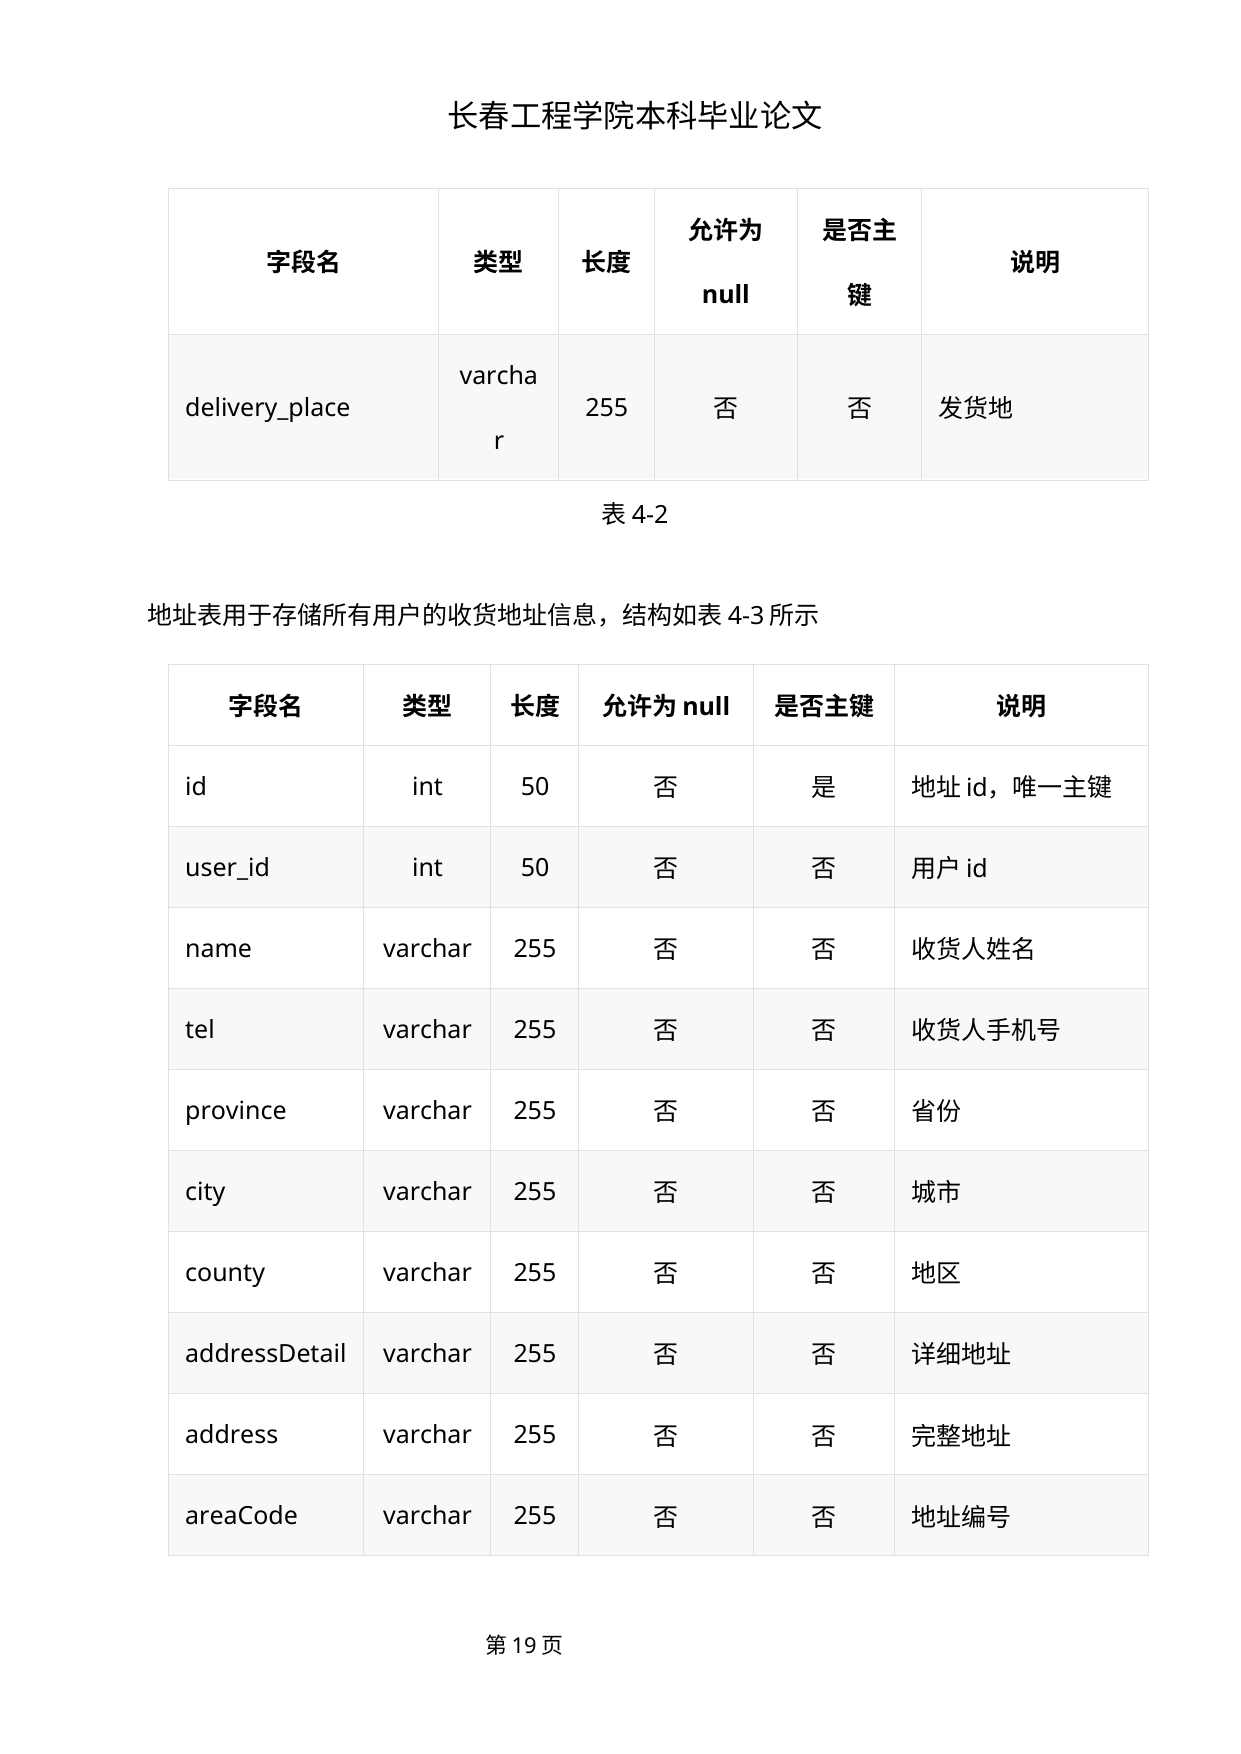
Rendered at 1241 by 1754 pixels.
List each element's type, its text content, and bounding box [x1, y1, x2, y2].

table_cell 完整地址 [895, 1394, 1148, 1474]
table_cell addressDetail [169, 1313, 363, 1393]
table_cell 是 [754, 746, 894, 826]
table_cell 否 [754, 1475, 894, 1555]
table_header 长度 [491, 665, 578, 745]
table_cell 城市 [895, 1151, 1148, 1231]
table_cell 255 [491, 908, 578, 988]
table_cell varchar [364, 1151, 490, 1231]
table_cell 否 [754, 1313, 894, 1393]
table_cell 否 [579, 1151, 753, 1231]
table_cell 255 [491, 1232, 578, 1312]
table_cell 255 [491, 1394, 578, 1474]
table_cell 否 [579, 1232, 753, 1312]
table_cell address [169, 1394, 363, 1474]
table_cell 255 [491, 989, 578, 1069]
table_cell 否 [754, 1151, 894, 1231]
table_cell 收货人姓名 [895, 908, 1148, 988]
table_cell int [364, 746, 490, 826]
table_cell 用户id [895, 827, 1148, 907]
table_cell 否 [798, 335, 921, 479]
table_cell 地区 [895, 1232, 1148, 1312]
table_cell 否 [655, 335, 797, 479]
table_cell 255 [491, 1070, 578, 1150]
table_cell varchar [364, 1070, 490, 1150]
table_cell 否 [579, 989, 753, 1069]
table_cell 地址id，唯一主键 [895, 746, 1148, 826]
table_cell varchar [439, 335, 558, 479]
table_header 允许为null [655, 189, 797, 333]
table_header 是否主键 [754, 665, 894, 745]
table_cell 否 [754, 1232, 894, 1312]
table_cell 50 [491, 827, 578, 907]
table_header 说明 [922, 189, 1148, 333]
table_cell 255 [491, 1475, 578, 1555]
table_cell 否 [754, 1394, 894, 1474]
table_header 字段名 [169, 189, 438, 333]
table_cell areaCode [169, 1475, 363, 1555]
table_header 类型 [364, 665, 490, 745]
table_cell tel [169, 989, 363, 1069]
table_cell 否 [579, 746, 753, 826]
table_cell varchar [364, 989, 490, 1069]
table_header 长度 [559, 189, 654, 333]
table_cell 255 [491, 1151, 578, 1231]
table_cell 否 [754, 908, 894, 988]
table_cell 255 [559, 335, 654, 479]
table_cell 否 [579, 1475, 753, 1555]
table_cell varchar [364, 1475, 490, 1555]
table_cell varchar [364, 1313, 490, 1393]
table_cell province [169, 1070, 363, 1150]
table_cell varchar [364, 908, 490, 988]
table_cell varchar [364, 1232, 490, 1312]
table_cell 否 [579, 1070, 753, 1150]
table_cell 发货地 [922, 335, 1148, 479]
table_cell 省份 [895, 1070, 1148, 1150]
table_cell 否 [754, 989, 894, 1069]
table_cell 地址编号 [895, 1475, 1148, 1555]
table_cell int [364, 827, 490, 907]
table_header 是否主键 [798, 189, 921, 333]
table_cell 收货人手机号 [895, 989, 1148, 1069]
table_cell id [169, 746, 363, 826]
table_cell 否 [579, 1394, 753, 1474]
table_cell 否 [579, 908, 753, 988]
table_cell county [169, 1232, 363, 1312]
text 表4-2 [148, 481, 1122, 546]
table_cell user_id [169, 827, 363, 907]
table_cell 255 [491, 1313, 578, 1393]
table_cell 50 [491, 746, 578, 826]
table_header 允许为null [579, 665, 753, 745]
table_header 类型 [439, 189, 558, 333]
table_header 字段名 [169, 665, 363, 745]
table_cell 否 [754, 1070, 894, 1150]
table_cell name [169, 908, 363, 988]
table_cell 否 [754, 827, 894, 907]
table_cell 否 [579, 1313, 753, 1393]
table_cell 否 [579, 827, 753, 907]
text 地址表用于存储所有用户的收货地址信息，结构如表4-3所示 [148, 581, 1122, 646]
table_cell 详细地址 [895, 1313, 1148, 1393]
table_cell varchar [364, 1394, 490, 1474]
table_cell city [169, 1151, 363, 1231]
table_cell delivery_place [169, 335, 438, 479]
table_header 说明 [895, 665, 1148, 745]
